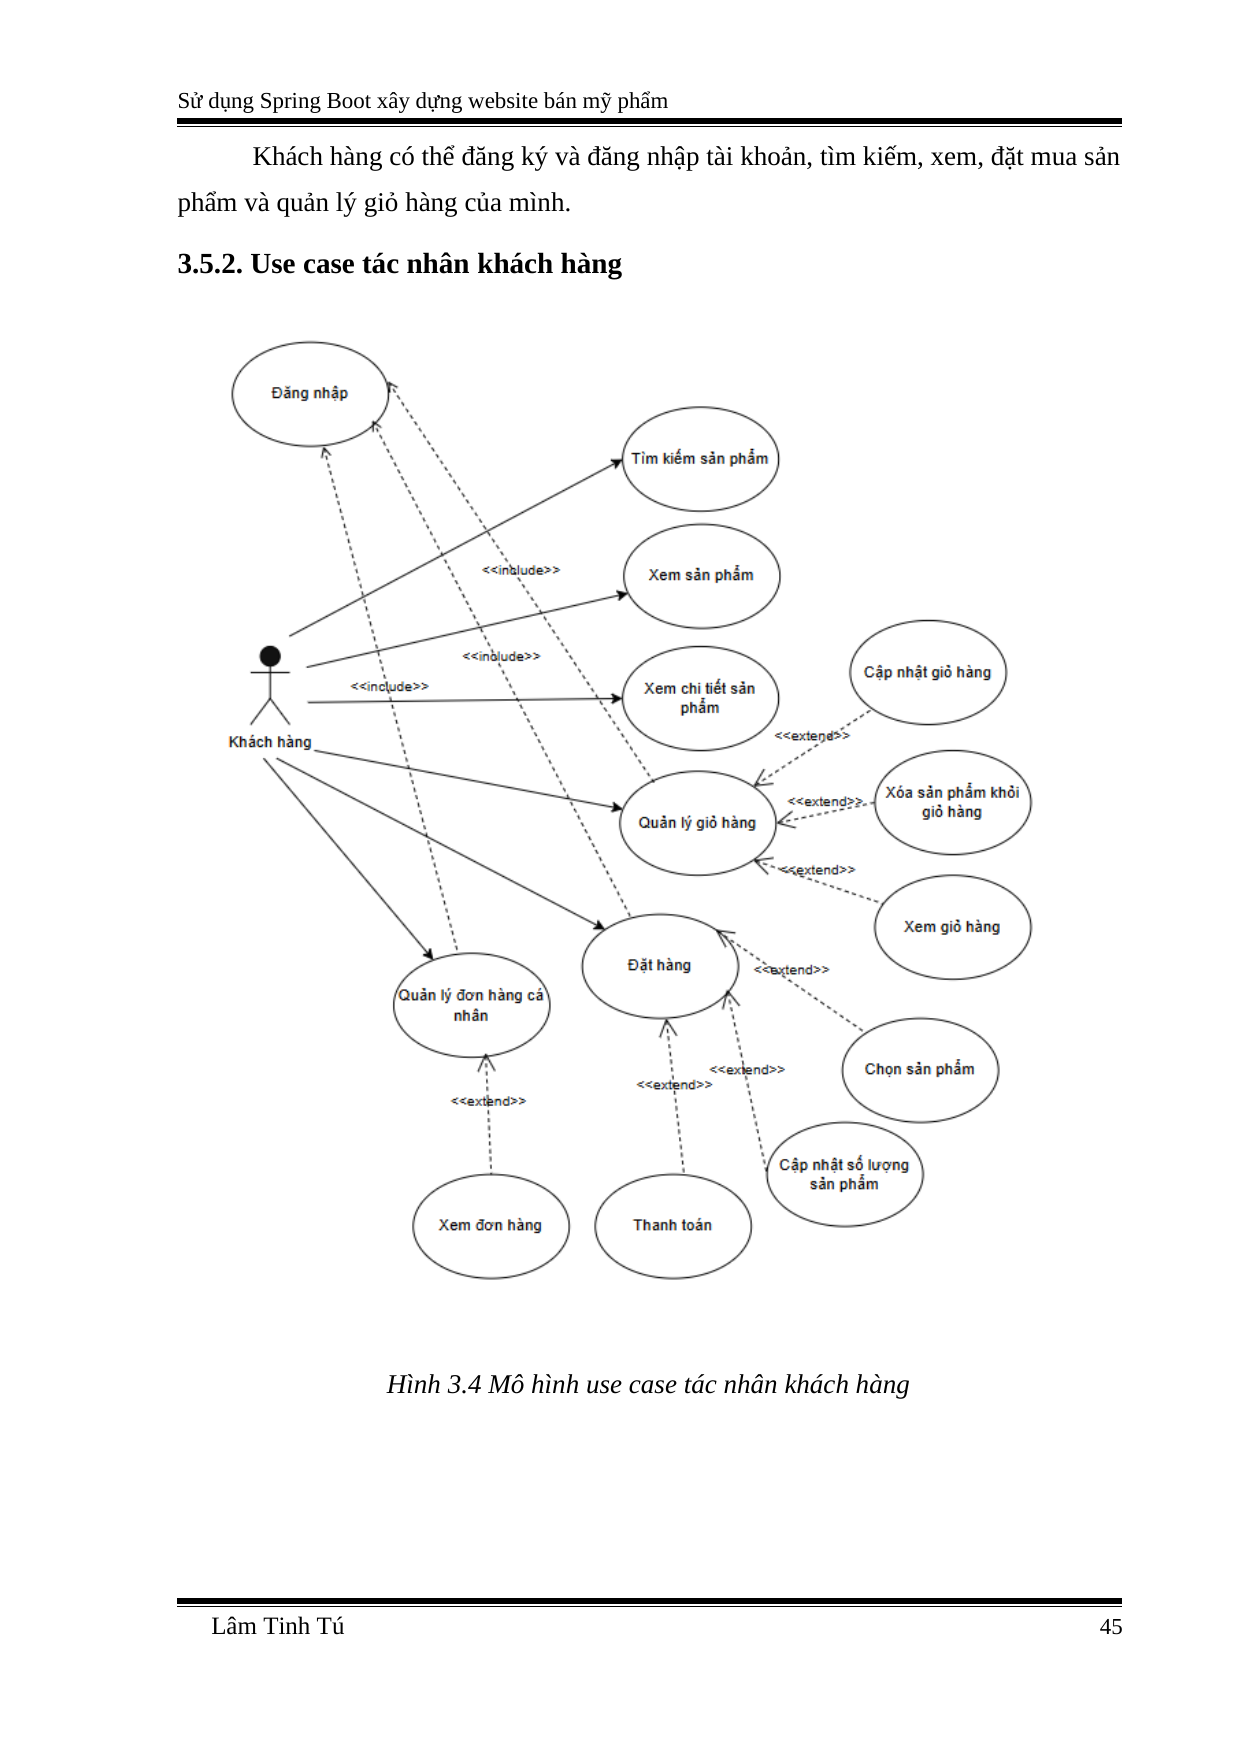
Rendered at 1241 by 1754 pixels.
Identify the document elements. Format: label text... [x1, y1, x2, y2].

subtitle Use case tác nhân khách hàng [177, 246, 1122, 279]
picture [177, 308, 1123, 1340]
text Khách hàng có thể đăng ký và đăng nhập tài khoản, tìm kiếm, xem, đặt mua sản phẩm và quản lý giỏ hàng của mình. [177, 140, 1122, 218]
